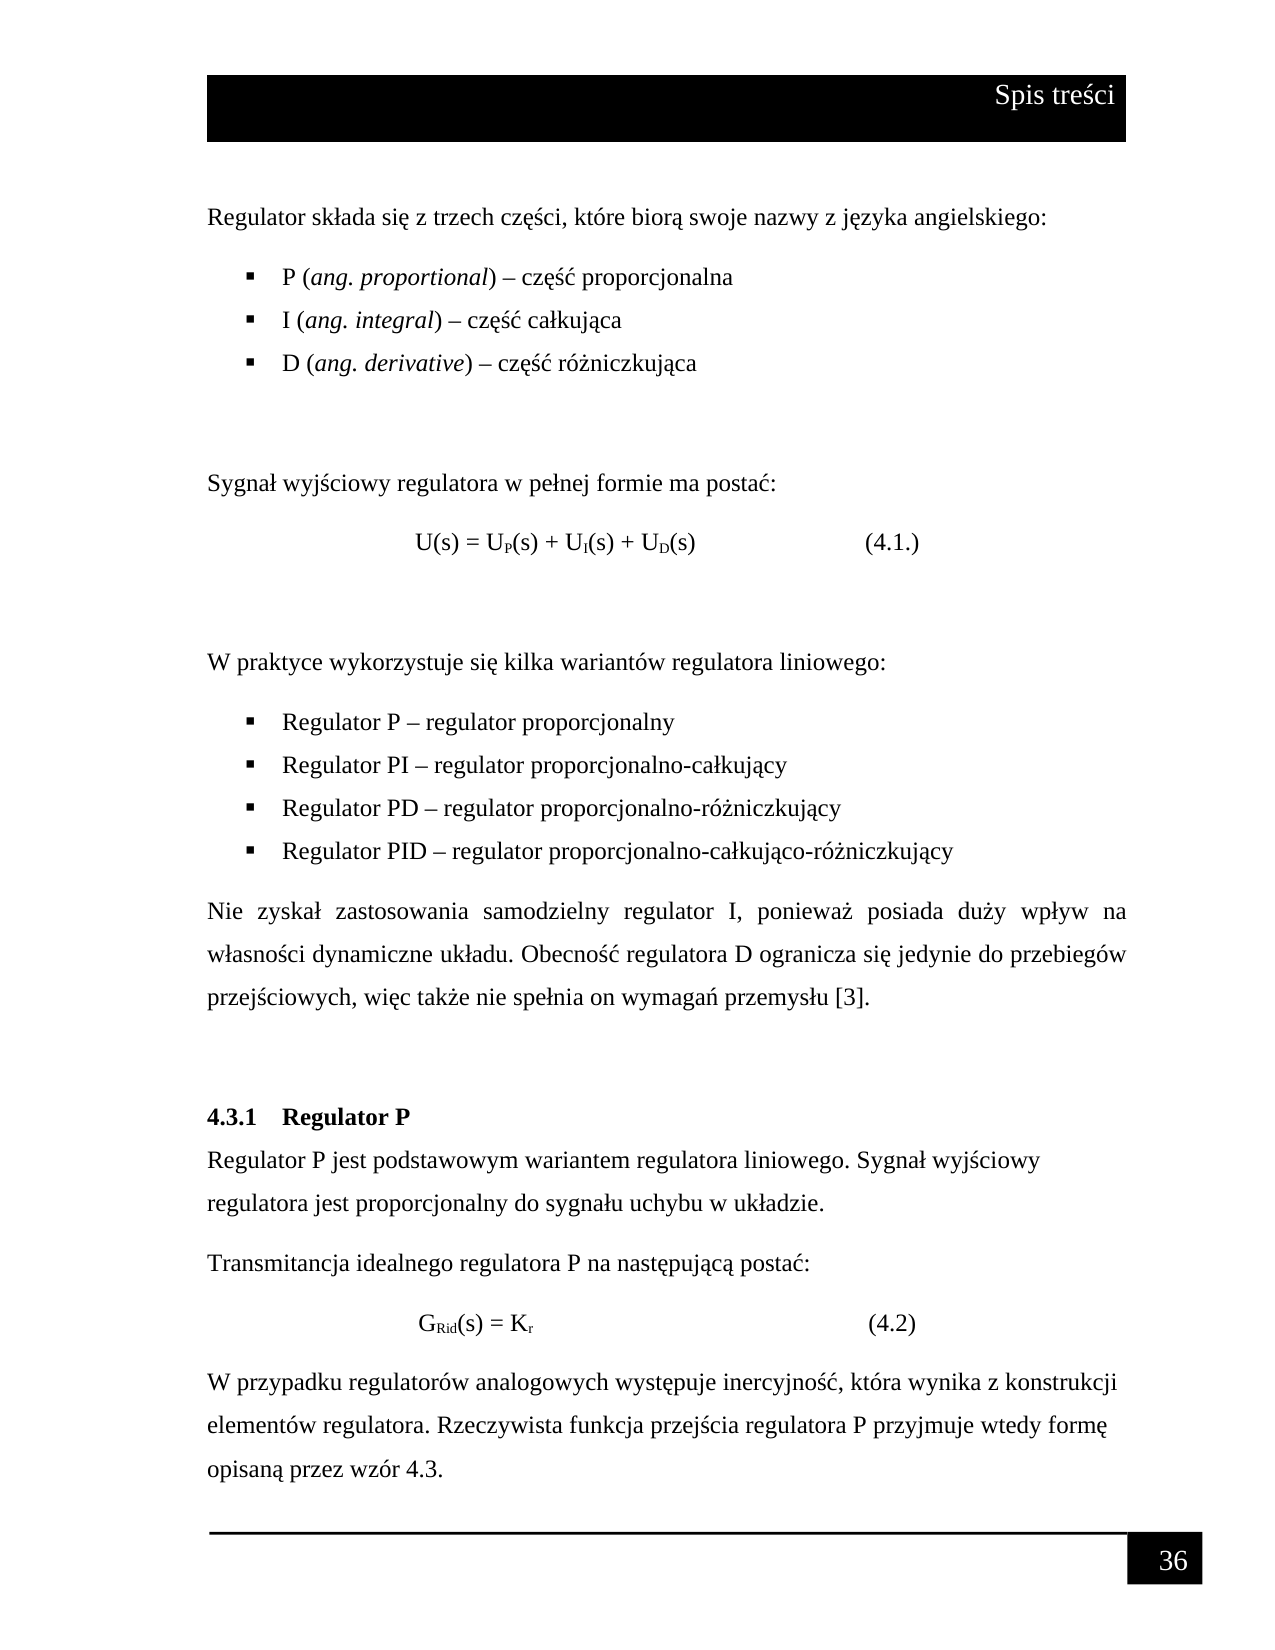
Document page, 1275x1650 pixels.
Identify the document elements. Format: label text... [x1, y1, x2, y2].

list Regulator P – regulator proporcjonalny [244, 707, 1127, 736]
list Regulator PD – regulator proporcjonalno-różniczkujący [244, 793, 1127, 822]
list D (ang. derivative) – część różniczkująca [244, 348, 1127, 377]
subtitle Regulator P [207, 1102, 1127, 1131]
text GRid(s) = Kr (4.2) [207, 1308, 1127, 1336]
text Nie zyskał zastosowania samodzielny regulator I, ponieważ posiada duży wpływ na własności dynamiczne układu. Obecność regulatora D ogranicza się jedynie do przebiegów przejściowych, więc także nie spełnia on wymagań przemysłu [3]. [207, 896, 1127, 1011]
text W praktyce wykorzystuje się kilka wariantów regulatora liniowego: [207, 647, 1127, 676]
list P (ang. proportional) – część proporcjonalna [244, 262, 1127, 291]
text Sygnał wyjściowy regulatora w pełnej formie ma postać: [207, 468, 1127, 496]
text Regulator składa się z trzech części, które biorą swoje nazwy z języka angielskiego: [207, 202, 1127, 231]
list I (ang. integral) – część całkująca [244, 305, 1127, 334]
text Transmitancja idealnego regulatora P na następującą postać: [207, 1248, 1127, 1277]
list Regulator PI – regulator proporcjonalno-całkujący [244, 750, 1127, 779]
text U(s) = UP(s) + UI(s) + UD(s) (4.1.) [207, 527, 1127, 556]
text W przypadku regulatorów analogowych występuje inercyjność, która wynika z konstrukcji elementów regulatora. Rzeczywista funkcja przejścia regulatora P przyjmuje wtedy formę opisaną przez wzór 4.3. [207, 1367, 1127, 1482]
text Regulator P jest podstawowym wariantem regulatora liniowego. Sygnał wyjściowy regulatora jest proporcjonalny do sygnału uchybu w układzie. [207, 1145, 1127, 1217]
list Regulator PID – regulator proporcjonalno-całkująco-różniczkujący [244, 836, 1127, 865]
